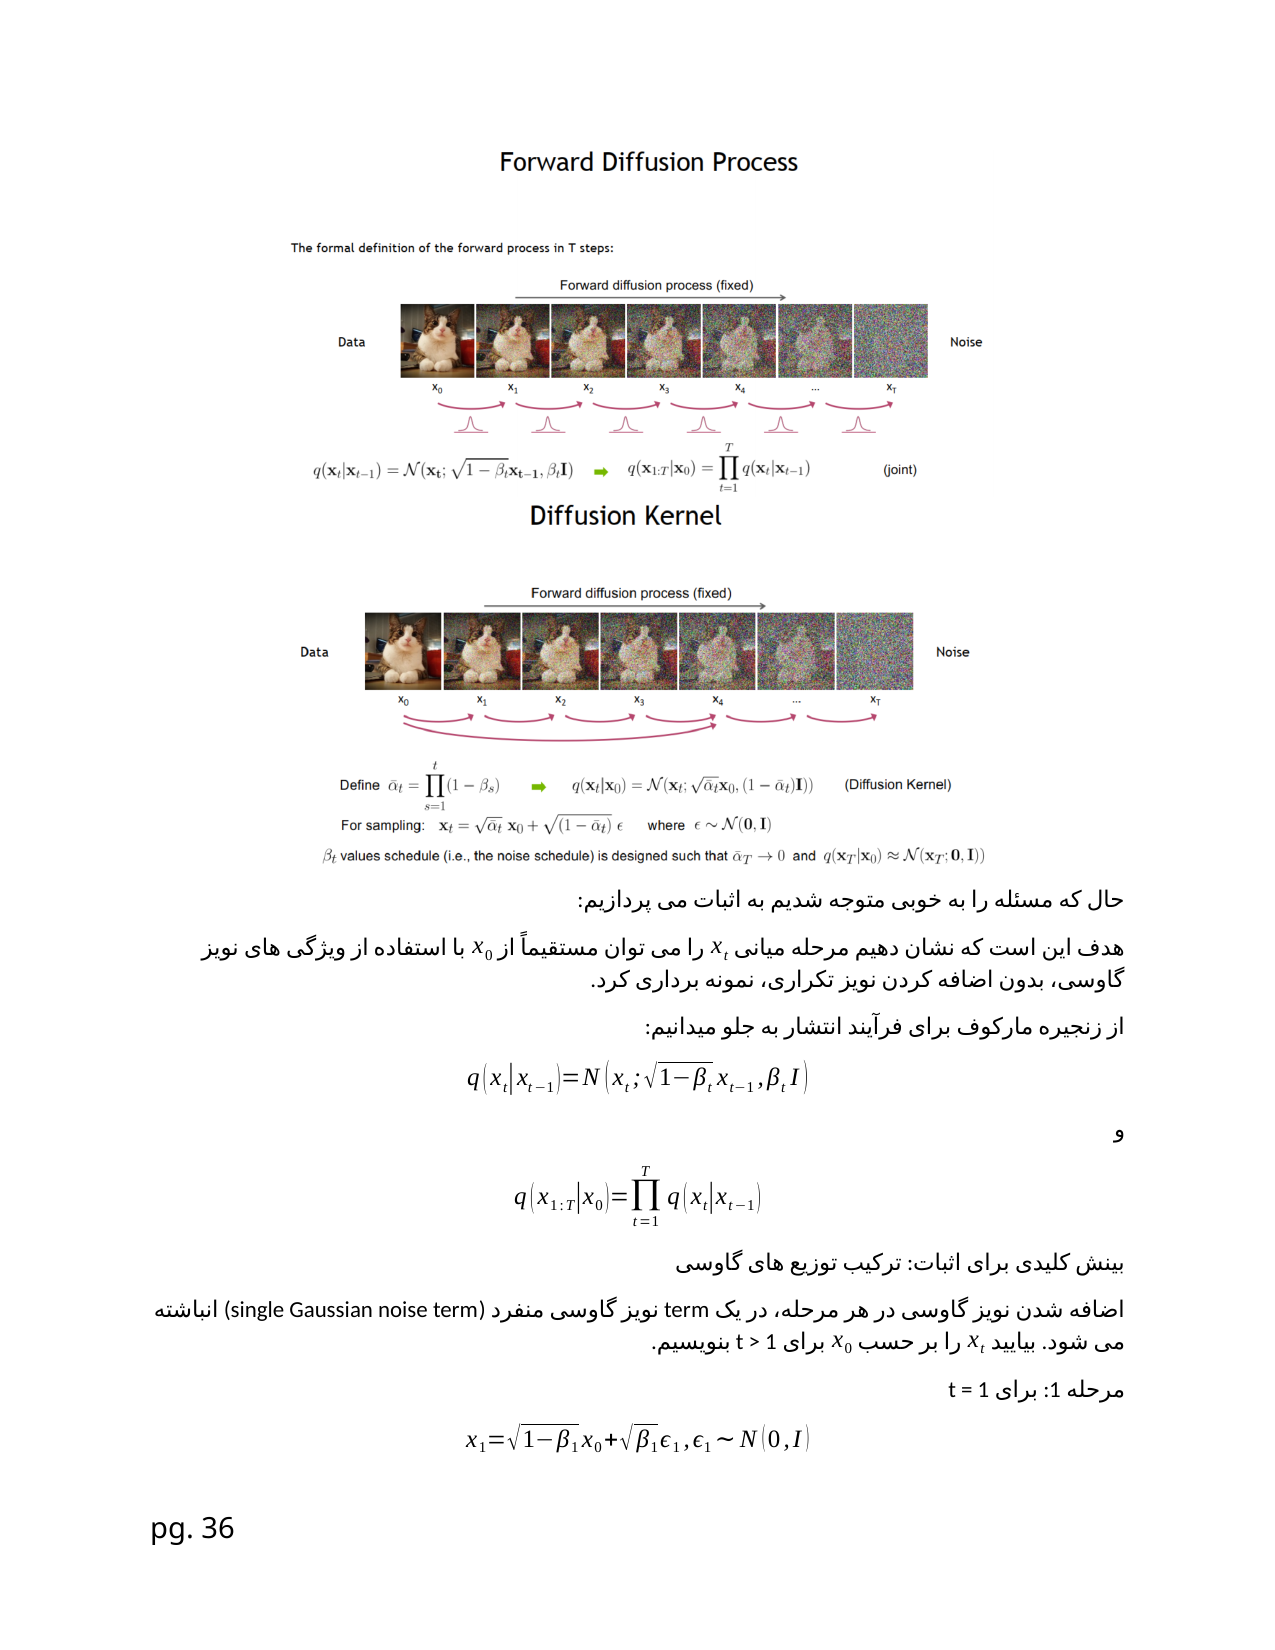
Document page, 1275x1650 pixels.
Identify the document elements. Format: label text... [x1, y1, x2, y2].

text مرحله 1: برای t = 1 [150, 1376, 1125, 1404]
text اضافه شدن نویز گاوسی در هر مرحله، در یک term نویز گاوسی منفرد (single Gaussian noise term) انباشته می شود. بیایید را بر حسب برای t > 1 بنویسیم. [150, 1295, 1125, 1357]
text حال که مسئله را به خوبی متوجه شدیم به اثبات می پردازیم: [150, 885, 1125, 913]
text از زنجیره مارکوف برای فرآیند انتشار به جلو میدانیم: [150, 1012, 1125, 1040]
text بینش کلیدی برای اثبات: ترکیب توزیع های گاوسی [150, 1248, 1125, 1276]
text و [150, 1115, 1125, 1143]
text هدف این است که نشان دهیم مرحله میانی را می توان مستقیماً از با استفاده از ویژگی های نویز گاوسی، بدون اضافه کردن نویز تکراری، نمونه برداری کرد. [150, 932, 1125, 993]
picture [279, 498, 995, 867]
picture [280, 150, 994, 497]
